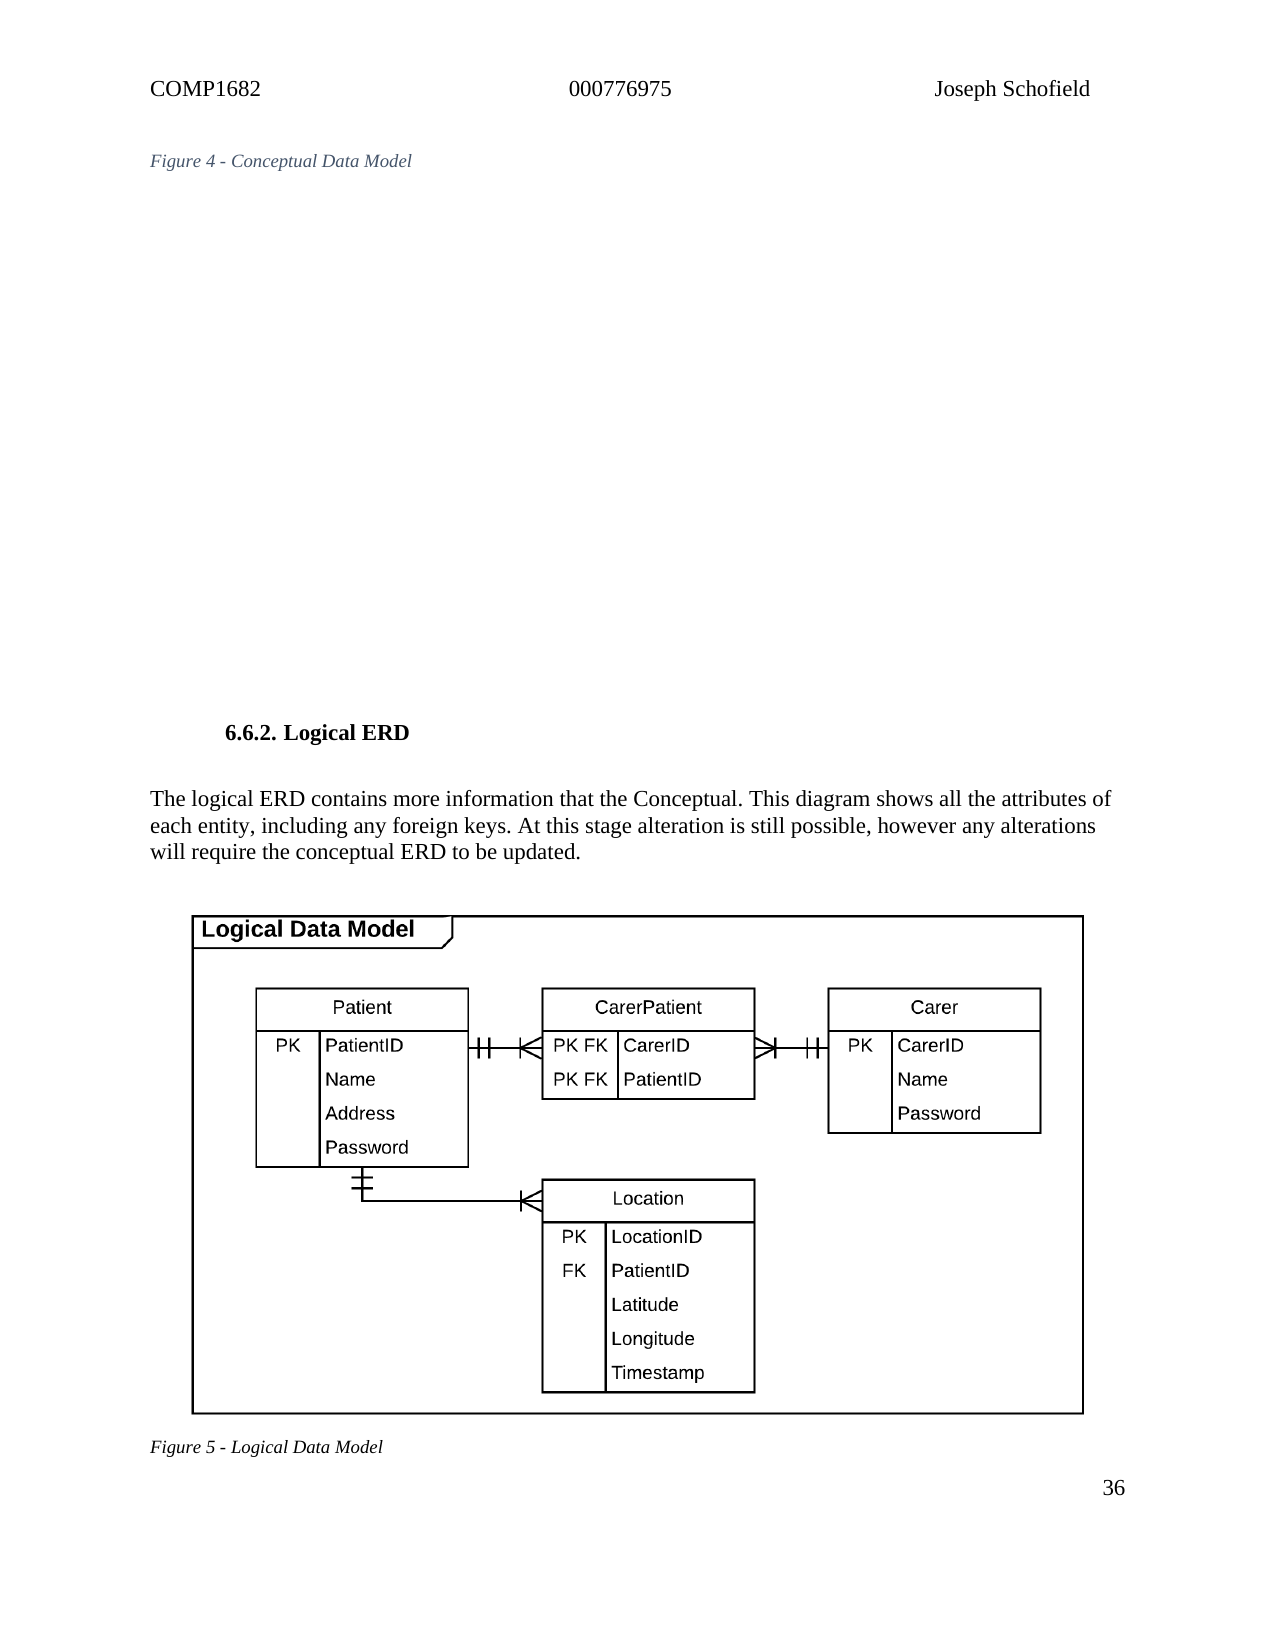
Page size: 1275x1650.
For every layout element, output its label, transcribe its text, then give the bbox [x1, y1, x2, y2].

text Figure 4 - Conceptual Data Model [150, 150, 1125, 172]
text The logical ERD contains more information that the Conceptual. This diagram shows all the attributes of each entity, including any foreign keys. At this stage alteration is still possible, however any alterations will require the conceptual ERD to be updated. [150, 785, 1125, 864]
subtitle Logical ERD [225, 719, 1125, 746]
picture [150, 883, 1125, 1427]
